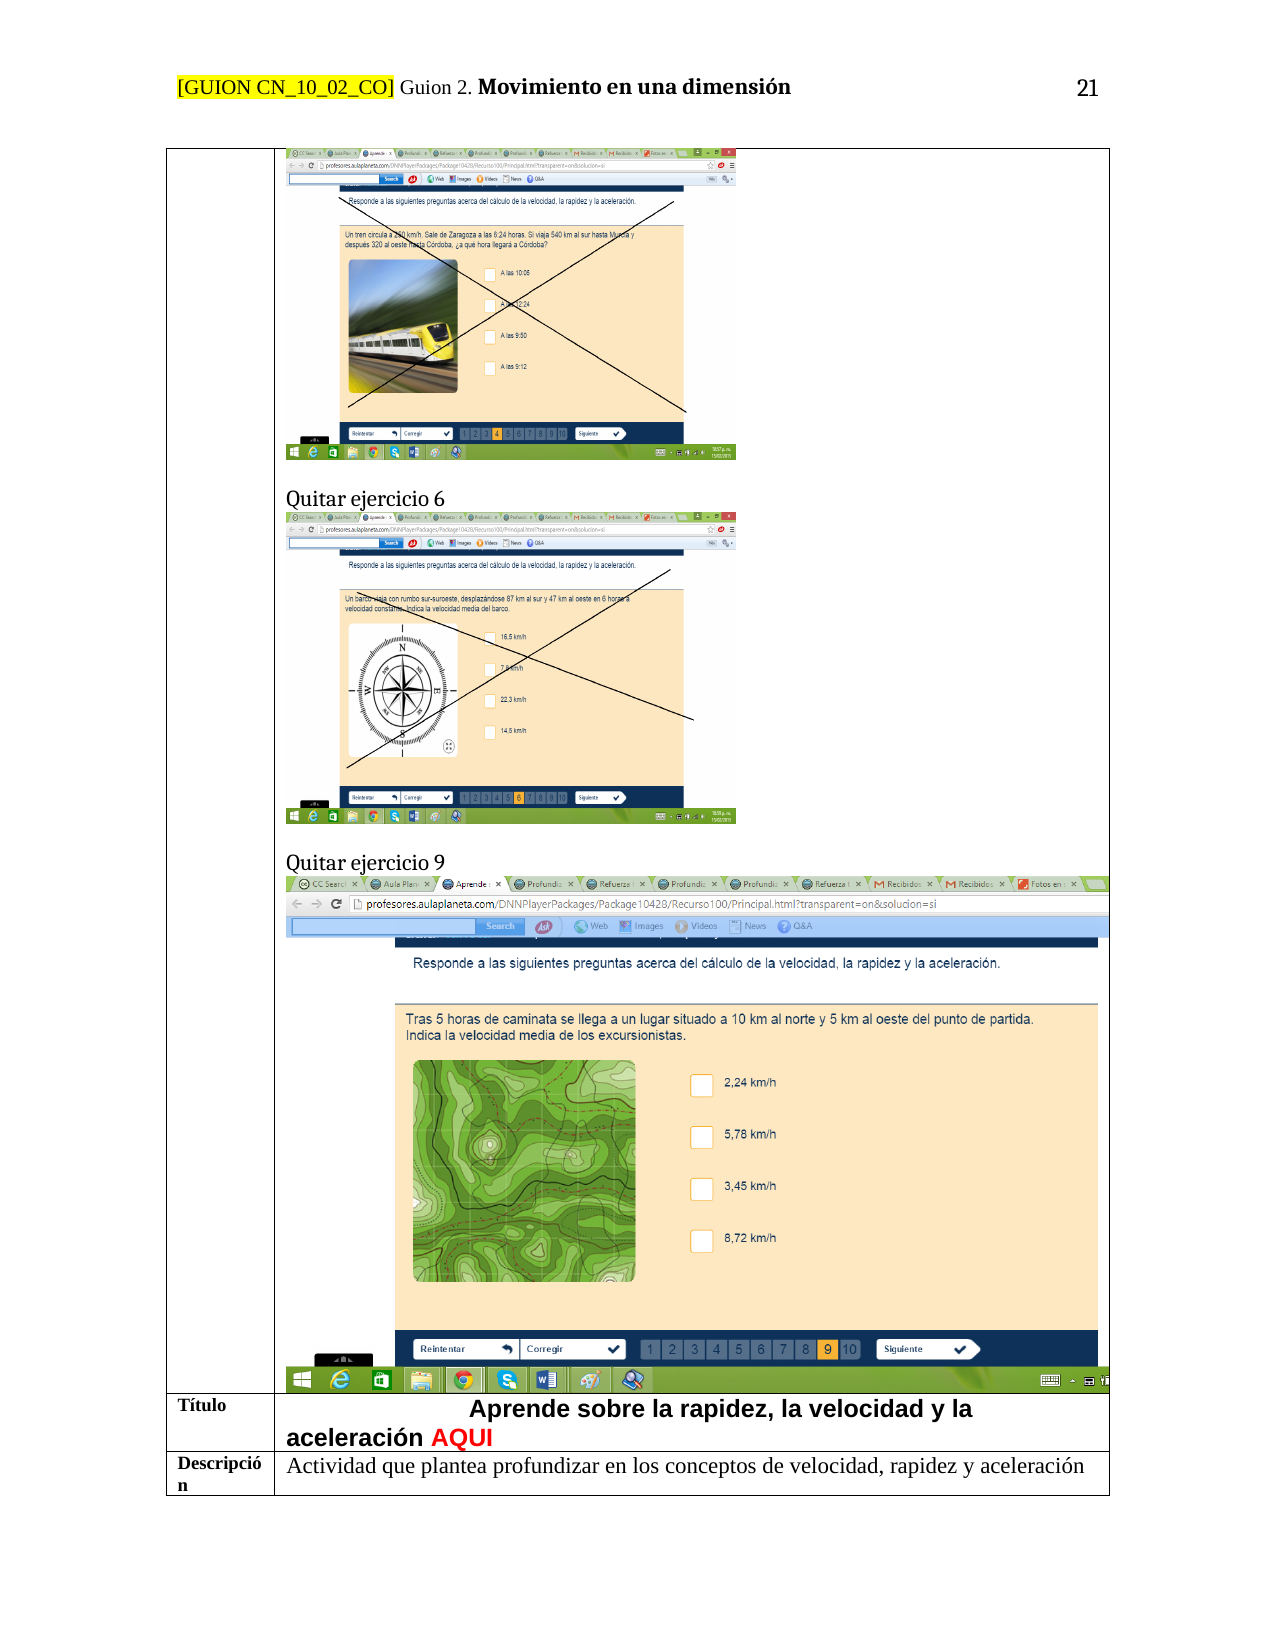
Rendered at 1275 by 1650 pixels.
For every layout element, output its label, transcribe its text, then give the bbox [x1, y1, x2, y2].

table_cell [167, 149, 274, 1393]
picture [286, 876, 1109, 1393]
picture [286, 148, 736, 460]
table_cell Aprende sobre la rapidez, la velocidad y la aceleración AQUI [275, 1394, 1109, 1451]
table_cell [275, 149, 1109, 1393]
table_cell Descripción [167, 1452, 274, 1495]
picture [286, 512, 736, 824]
table_cell Título [167, 1394, 274, 1451]
table_cell Actividad que plantea profundizar en los conceptos de velocidad, rapidez y aceleración [275, 1452, 1109, 1495]
